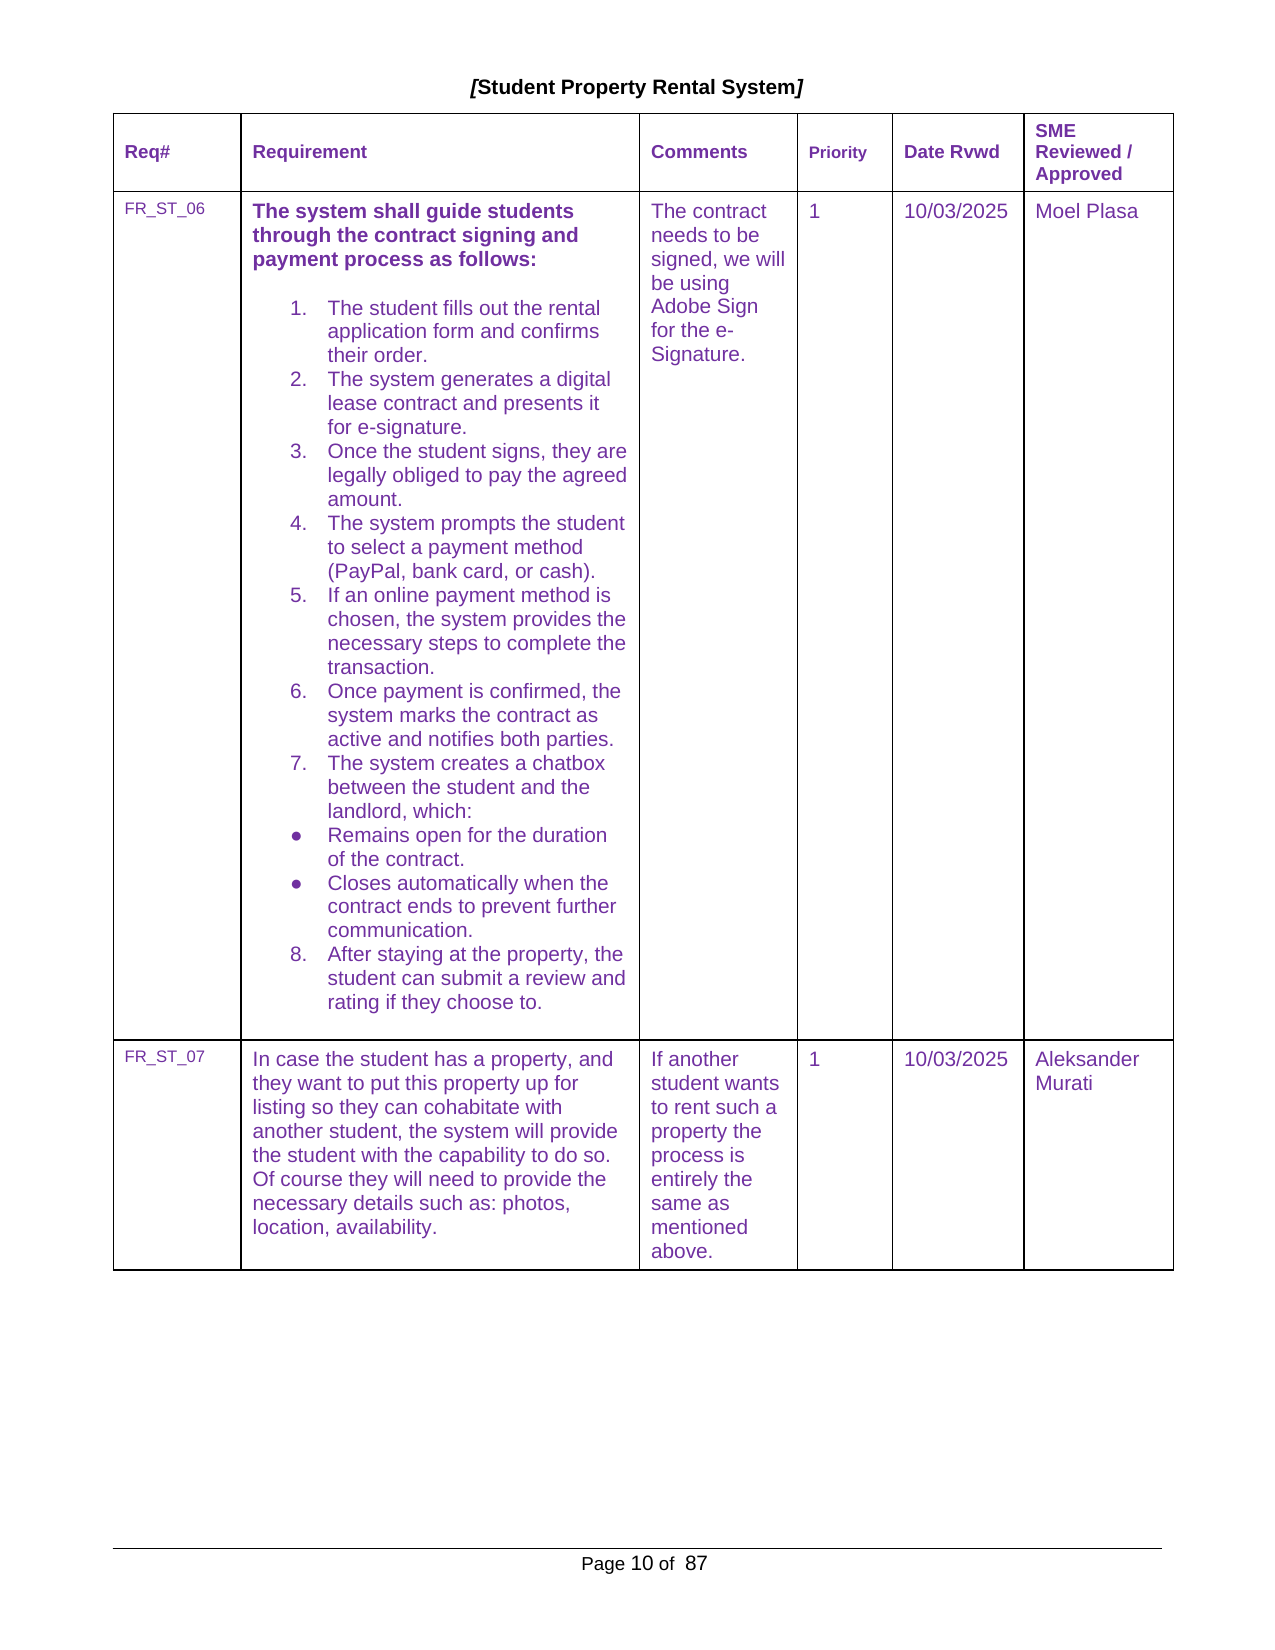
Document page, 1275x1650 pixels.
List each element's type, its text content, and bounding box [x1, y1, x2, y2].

table_header SME Reviewed / Approved [1025, 114, 1173, 191]
table_header Requirement [242, 114, 639, 191]
table_cell Moel Plasa [1025, 192, 1173, 1039]
table_cell If another student wants to rent such a property the process is entirely the same as mentioned above. [640, 1041, 797, 1269]
table_cell 1 [798, 1041, 892, 1269]
table_header Date Rvwd [893, 114, 1023, 191]
table_cell The contract needs to be signed, we will be using Adobe Sign for the e-Signature. [640, 192, 797, 1039]
table_cell Aleksander Murati [1025, 1041, 1173, 1269]
table_header Priority [798, 114, 892, 191]
table_cell FR_ST_06 [114, 192, 240, 1039]
table_header Comments [640, 114, 797, 191]
table_cell The system shall guide students through the contract signing and payment process as follows: The student fills out the rental application form and confirms their order. The system generates a digital lease contract and presents it for e-signature. Once the student signs, they are legally obliged to pay the agreed amount. The system prompts the student to select a payment method (PayPal, bank card, or cash). If an online payment method is chosen, the system provides the necessary steps to complete the transaction. Once payment is confirmed, the system marks the contract as active and notifies both parties. The system creates a chatbox between the student and the landlord, which: Remains open for the duration of the contract. Closes automatically when the contract ends to prevent further communication. After staying at the property, the student can submit a review and rating if they choose to. [242, 192, 639, 1039]
table_cell FR_ST_07 [114, 1041, 240, 1269]
table_cell 1 [798, 192, 892, 1039]
table_header Req# [114, 114, 240, 191]
table_cell In case the student has a property, and they want to put this property up for listing so they can cohabitate with another student, the system will provide the student with the capability to do so. Of course they will need to provide the necessary details such as: photos, location, availability. [242, 1041, 639, 1269]
table_cell 10/03/2025 [893, 1041, 1023, 1269]
table_cell 10/03/2025 [893, 192, 1023, 1039]
